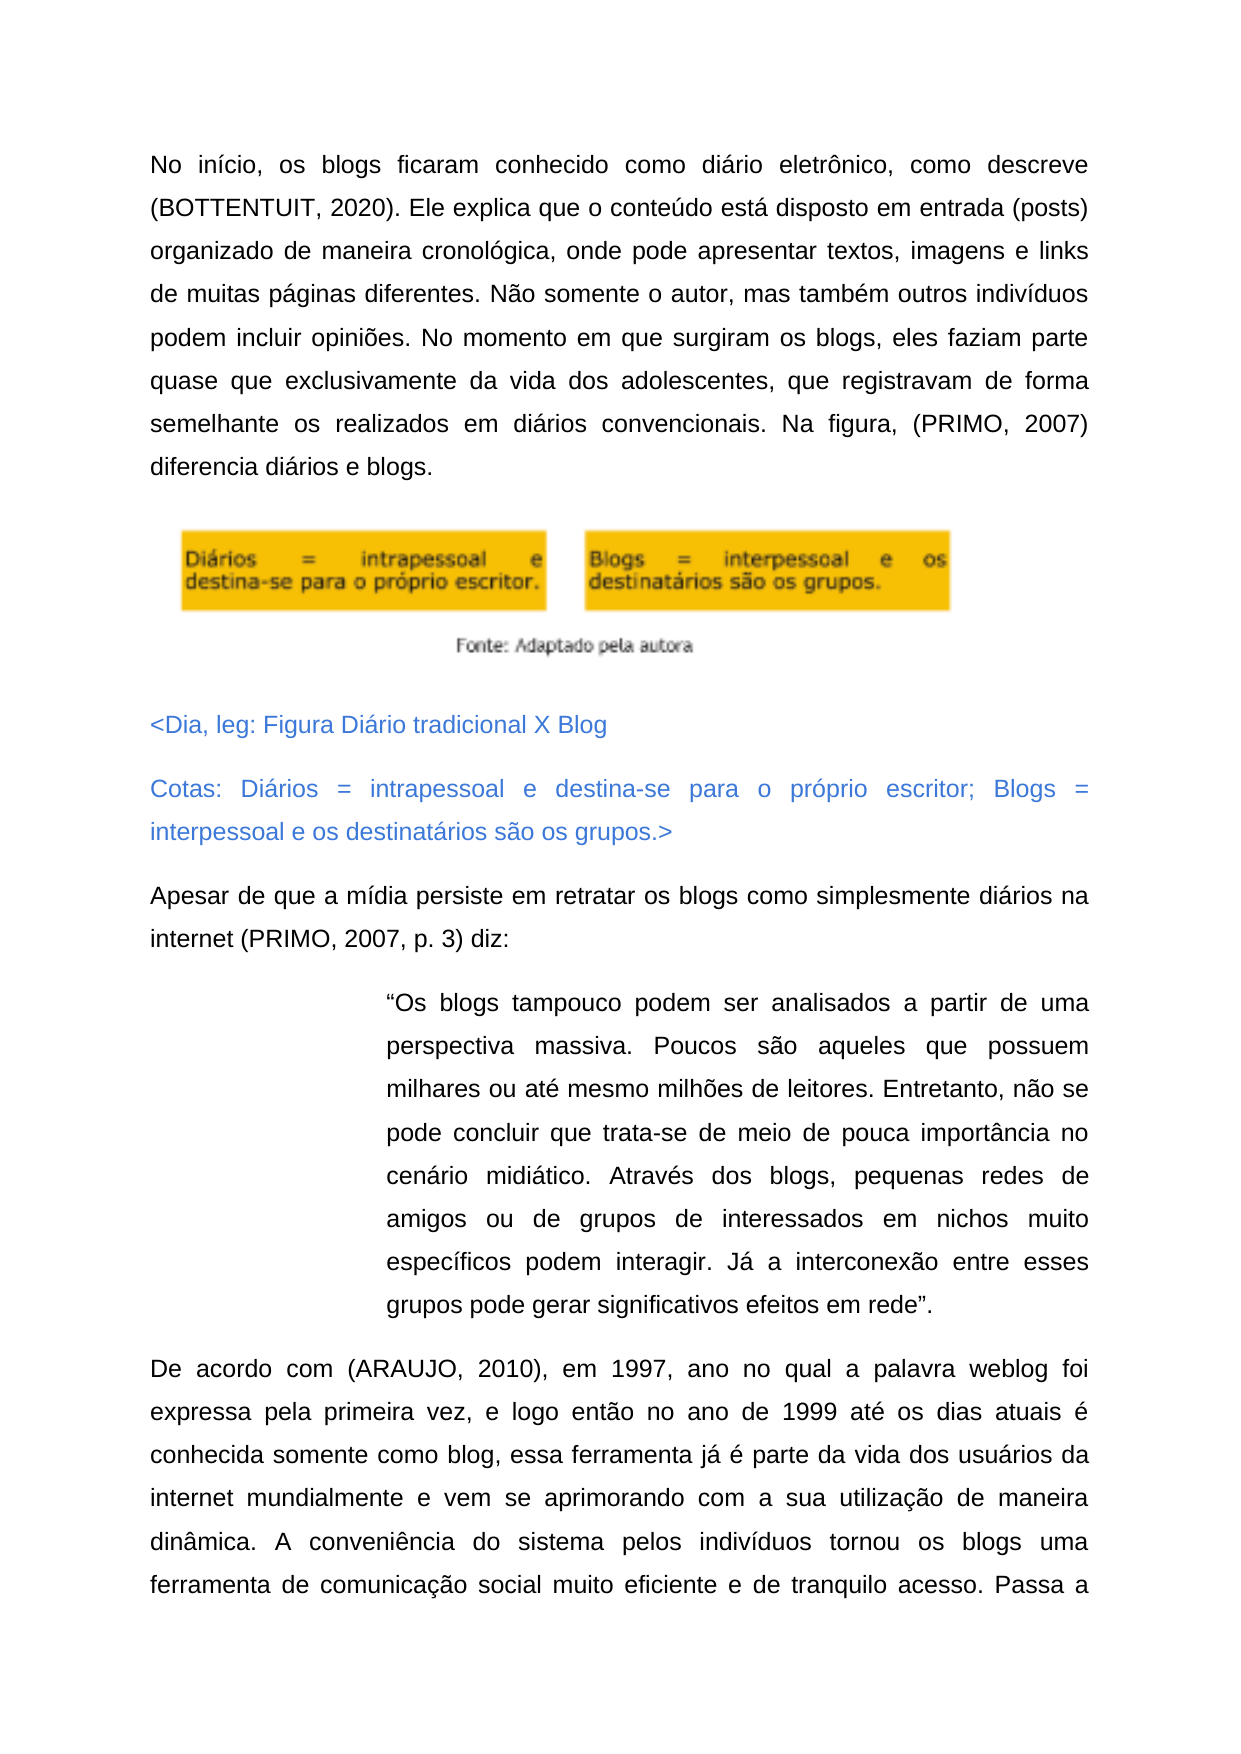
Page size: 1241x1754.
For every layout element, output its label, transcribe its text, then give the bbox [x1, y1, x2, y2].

text “Os blogs tampouco podem ser analisados a partir de uma perspectiva massiva. Poucos são aqueles que possuem milhares ou até mesmo milhões de leitores. Entretanto, não se pode concluir que trata-se de meio de pouca importância no cenário midiático. Através dos blogs, pequenas redes de amigos ou de grupos de interessados em nichos muito específicos podem interagir. Já a interconexão entre esses grupos pode gerar significativos efeitos em rede”. [386, 988, 1090, 1319]
text Apesar de que a mídia persiste em retratar os blogs como simplesmente diários na internet (PRIMO, 2007, p. 3) diz: [150, 881, 1090, 953]
picture [150, 515, 991, 677]
text Cotas: Diários = intrapessoal e destina-se para o próprio escritor; Blogs = interpessoal e os destinatários são os grupos.> [150, 774, 1090, 846]
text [150, 150, 1090, 481]
text <Dia, leg: Figura Diário tradicional X Blog [150, 710, 1090, 739]
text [150, 1354, 1090, 1598]
